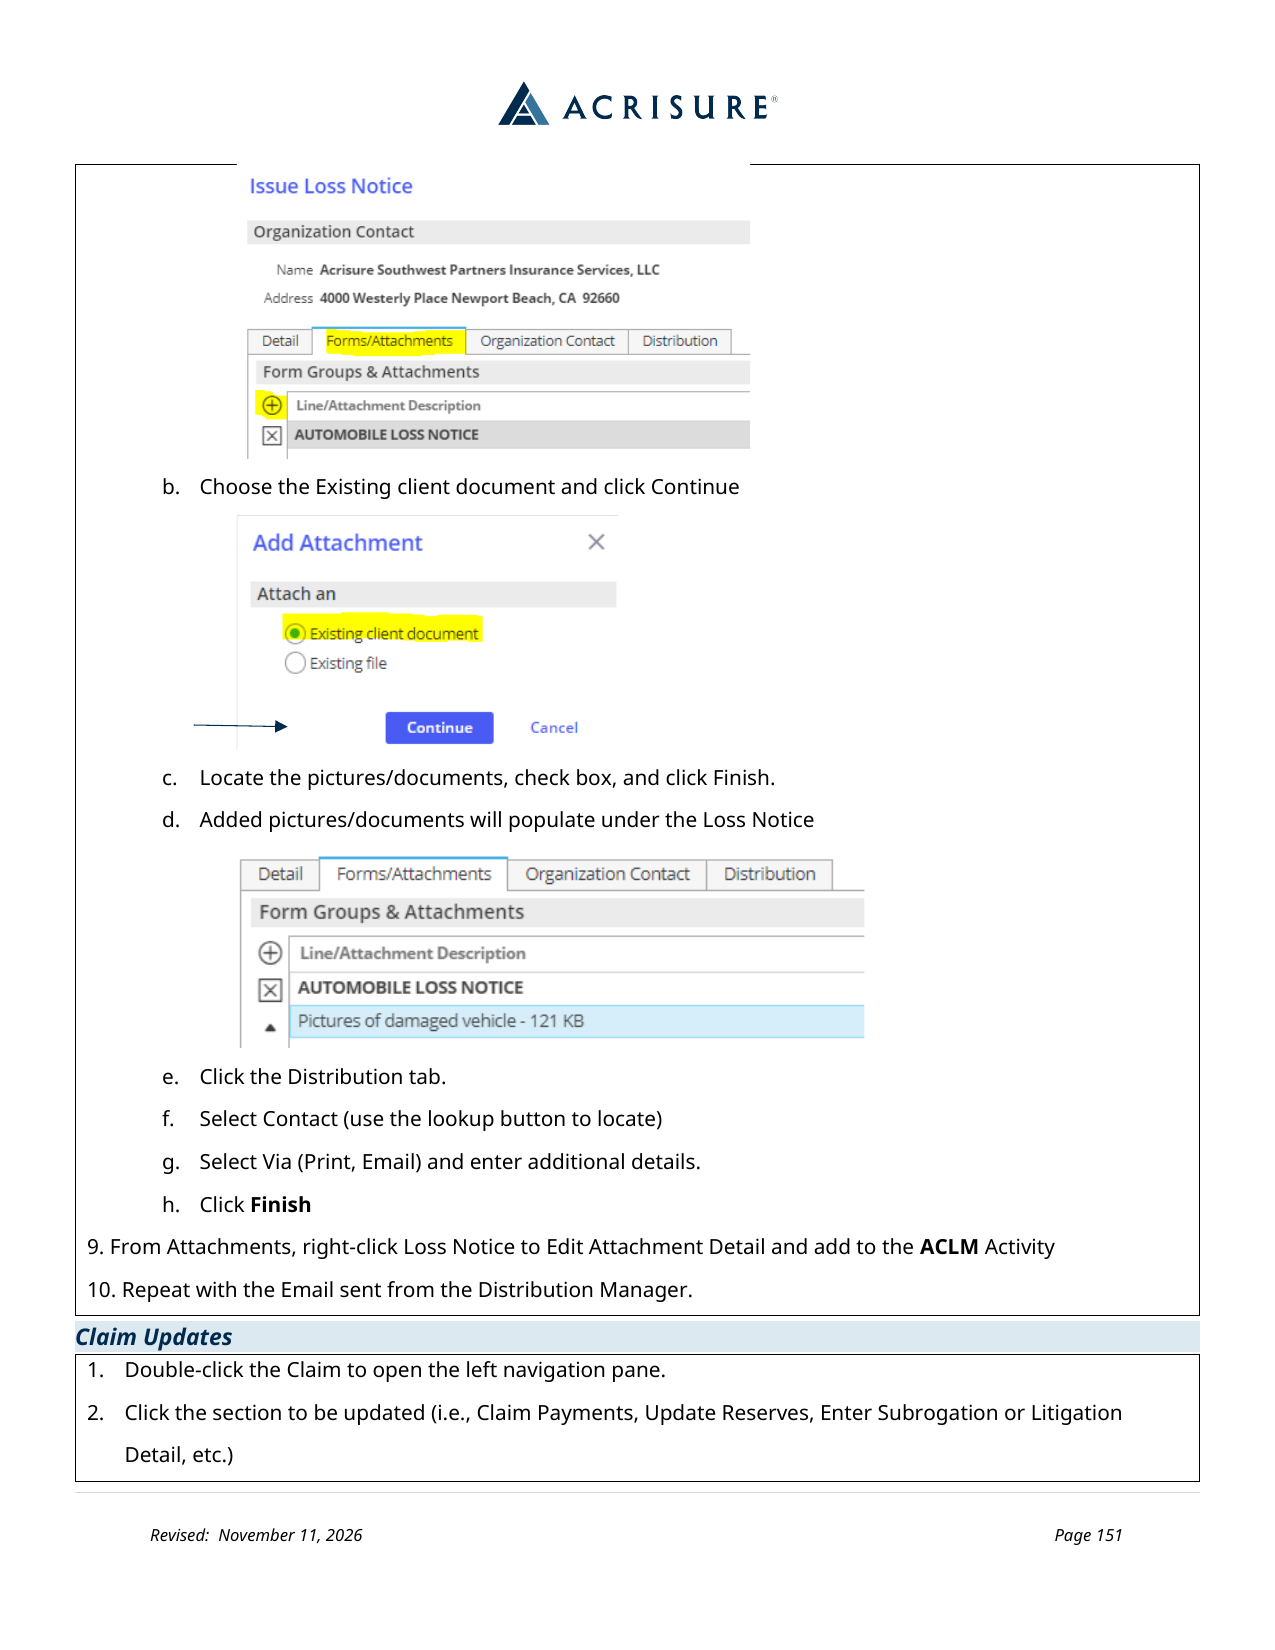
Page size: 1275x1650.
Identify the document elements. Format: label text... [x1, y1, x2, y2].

picture [236, 847, 865, 1048]
picture [236, 515, 618, 749]
picture [496, 75, 779, 135]
subtitle Claim Updates [75, 1321, 1200, 1352]
picture [236, 164, 750, 459]
